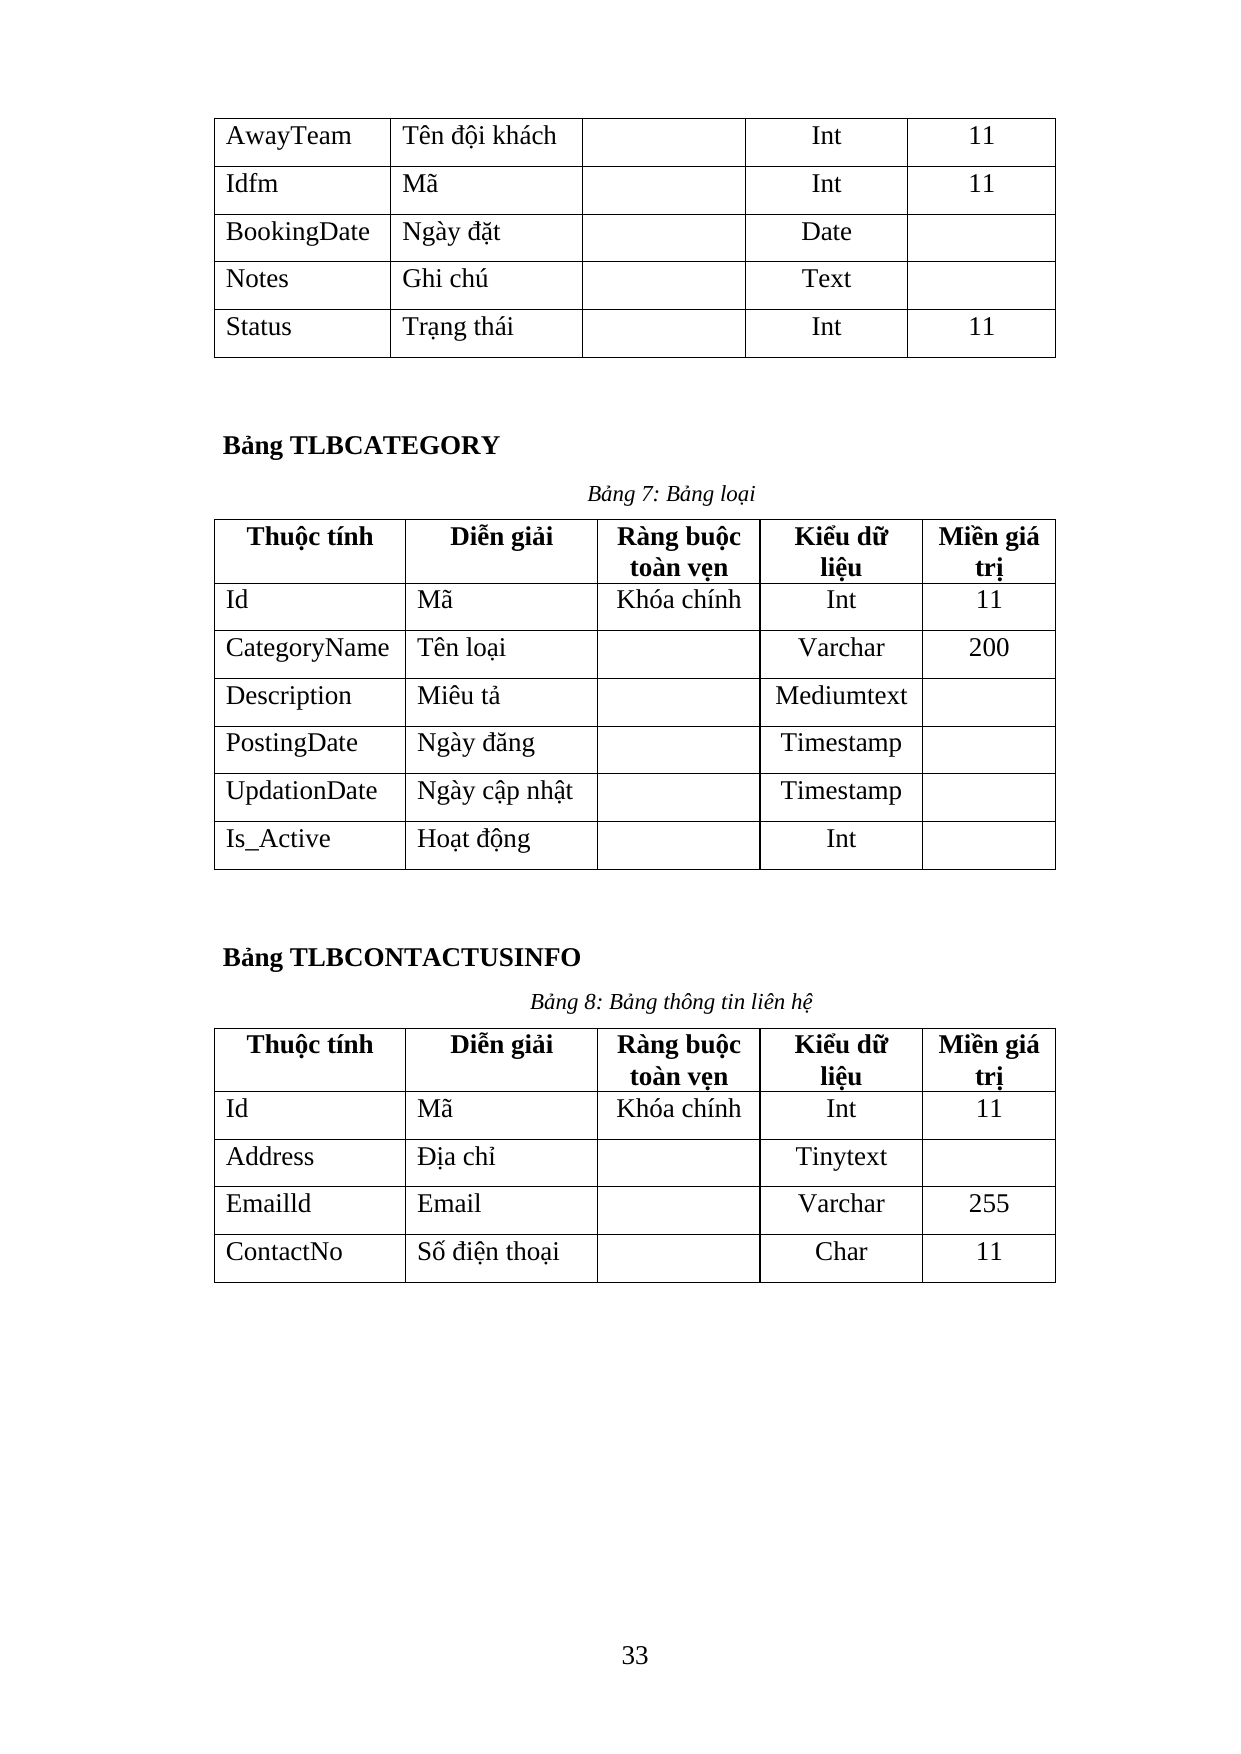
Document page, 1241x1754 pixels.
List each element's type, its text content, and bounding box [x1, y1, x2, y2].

table_header Miền giá trị [923, 520, 1055, 582]
table_cell Emailld [215, 1187, 405, 1234]
table_cell [598, 774, 759, 821]
table_header Ràng buộc toàn vẹn [598, 520, 759, 582]
table_cell Email [406, 1187, 597, 1234]
table_cell Is_Active [215, 822, 405, 869]
table_cell Int [746, 119, 907, 166]
table_cell Idfm [215, 167, 390, 213]
table_cell Số điện thoại [406, 1235, 597, 1282]
table_cell [923, 679, 1055, 726]
table_cell Int [761, 822, 922, 869]
table_cell Int [746, 310, 907, 357]
table_cell BookingDate [215, 215, 390, 261]
text Bảng TLBCONTACTUSINFO [223, 941, 1122, 972]
table_cell Id [215, 584, 405, 630]
text Bảng 8: Bảng thông tin liên hệ [148, 988, 1122, 1014]
table_cell AwayTeam [215, 119, 390, 166]
table_cell [598, 1235, 759, 1282]
table_cell [923, 774, 1055, 821]
table_cell PostingDate [215, 727, 405, 773]
table_cell 11 [923, 1235, 1055, 1282]
table_cell Address [215, 1140, 405, 1186]
table_cell Ngày đặt [391, 215, 582, 261]
table_cell Int [761, 584, 922, 630]
table_cell [908, 215, 1055, 261]
table_cell [583, 119, 745, 166]
table_cell [598, 822, 759, 869]
table_cell Varchar [761, 631, 922, 678]
table_cell Status [215, 310, 390, 357]
table_cell Khóa chính [598, 584, 759, 630]
table_cell [598, 727, 759, 773]
table_cell Tên đội khách [391, 119, 582, 166]
table_cell Int [761, 1092, 922, 1138]
table_header Ràng buộc toàn vẹn [598, 1029, 759, 1091]
table_cell Char [761, 1235, 922, 1282]
table_cell ContactNo [215, 1235, 405, 1282]
table_cell [583, 215, 745, 261]
table_header Diễn giải [406, 1029, 597, 1091]
table_header Miền giá trị [923, 1029, 1055, 1091]
table_cell Timestamp [761, 727, 922, 773]
table_cell [598, 631, 759, 678]
table_cell 11 [908, 167, 1055, 213]
table_header Kiểu dữ liệu [761, 520, 922, 582]
table_cell UpdationDate [215, 774, 405, 821]
text Bảng TLBCATEGORY [148, 429, 1122, 461]
table_cell Khóa chính [598, 1092, 759, 1138]
table_cell Notes [215, 262, 390, 309]
table_cell 11 [923, 1092, 1055, 1138]
text Bảng 7: Bảng loại [148, 479, 1122, 506]
table_cell Mã [406, 584, 597, 630]
table_cell 200 [923, 631, 1055, 678]
table_cell Ngày cập nhật [406, 774, 597, 821]
table_cell 11 [908, 310, 1055, 357]
table_cell Tên loại [406, 631, 597, 678]
table_cell 11 [923, 584, 1055, 630]
table_cell Varchar [761, 1187, 922, 1234]
table_cell [598, 679, 759, 726]
table_cell [583, 262, 745, 309]
table_header Thuộc tính [215, 1029, 405, 1091]
table_header Diễn giải [406, 520, 597, 582]
table_header Thuộc tính [215, 520, 405, 582]
table_header Kiểu dữ liệu [761, 1029, 922, 1091]
table_cell [583, 310, 745, 357]
table_cell Description [215, 679, 405, 726]
table_cell Mediumtext [761, 679, 922, 726]
table_cell Timestamp [761, 774, 922, 821]
table_cell Text [746, 262, 907, 309]
table_cell 255 [923, 1187, 1055, 1234]
table_cell CategoryName [215, 631, 405, 678]
table_cell Miêu tả [406, 679, 597, 726]
table_cell Mã [406, 1092, 597, 1138]
table_cell Địa chỉ [406, 1140, 597, 1186]
table_cell 11 [908, 119, 1055, 166]
table_cell [923, 727, 1055, 773]
table_cell [598, 1140, 759, 1186]
table_cell Int [746, 167, 907, 213]
table_cell Id [215, 1092, 405, 1138]
table_cell [923, 1140, 1055, 1186]
table_cell Hoạt động [406, 822, 597, 869]
table_cell Date [746, 215, 907, 261]
table_cell [598, 1187, 759, 1234]
table_cell [908, 262, 1055, 309]
table_cell Tinytext [761, 1140, 922, 1186]
table_cell [583, 167, 745, 213]
table_cell Ngày đăng [406, 727, 597, 773]
table_cell [923, 822, 1055, 869]
table_cell Mã [391, 167, 582, 213]
table_cell Trạng thái [391, 310, 582, 357]
table_cell Ghi chú [391, 262, 582, 309]
